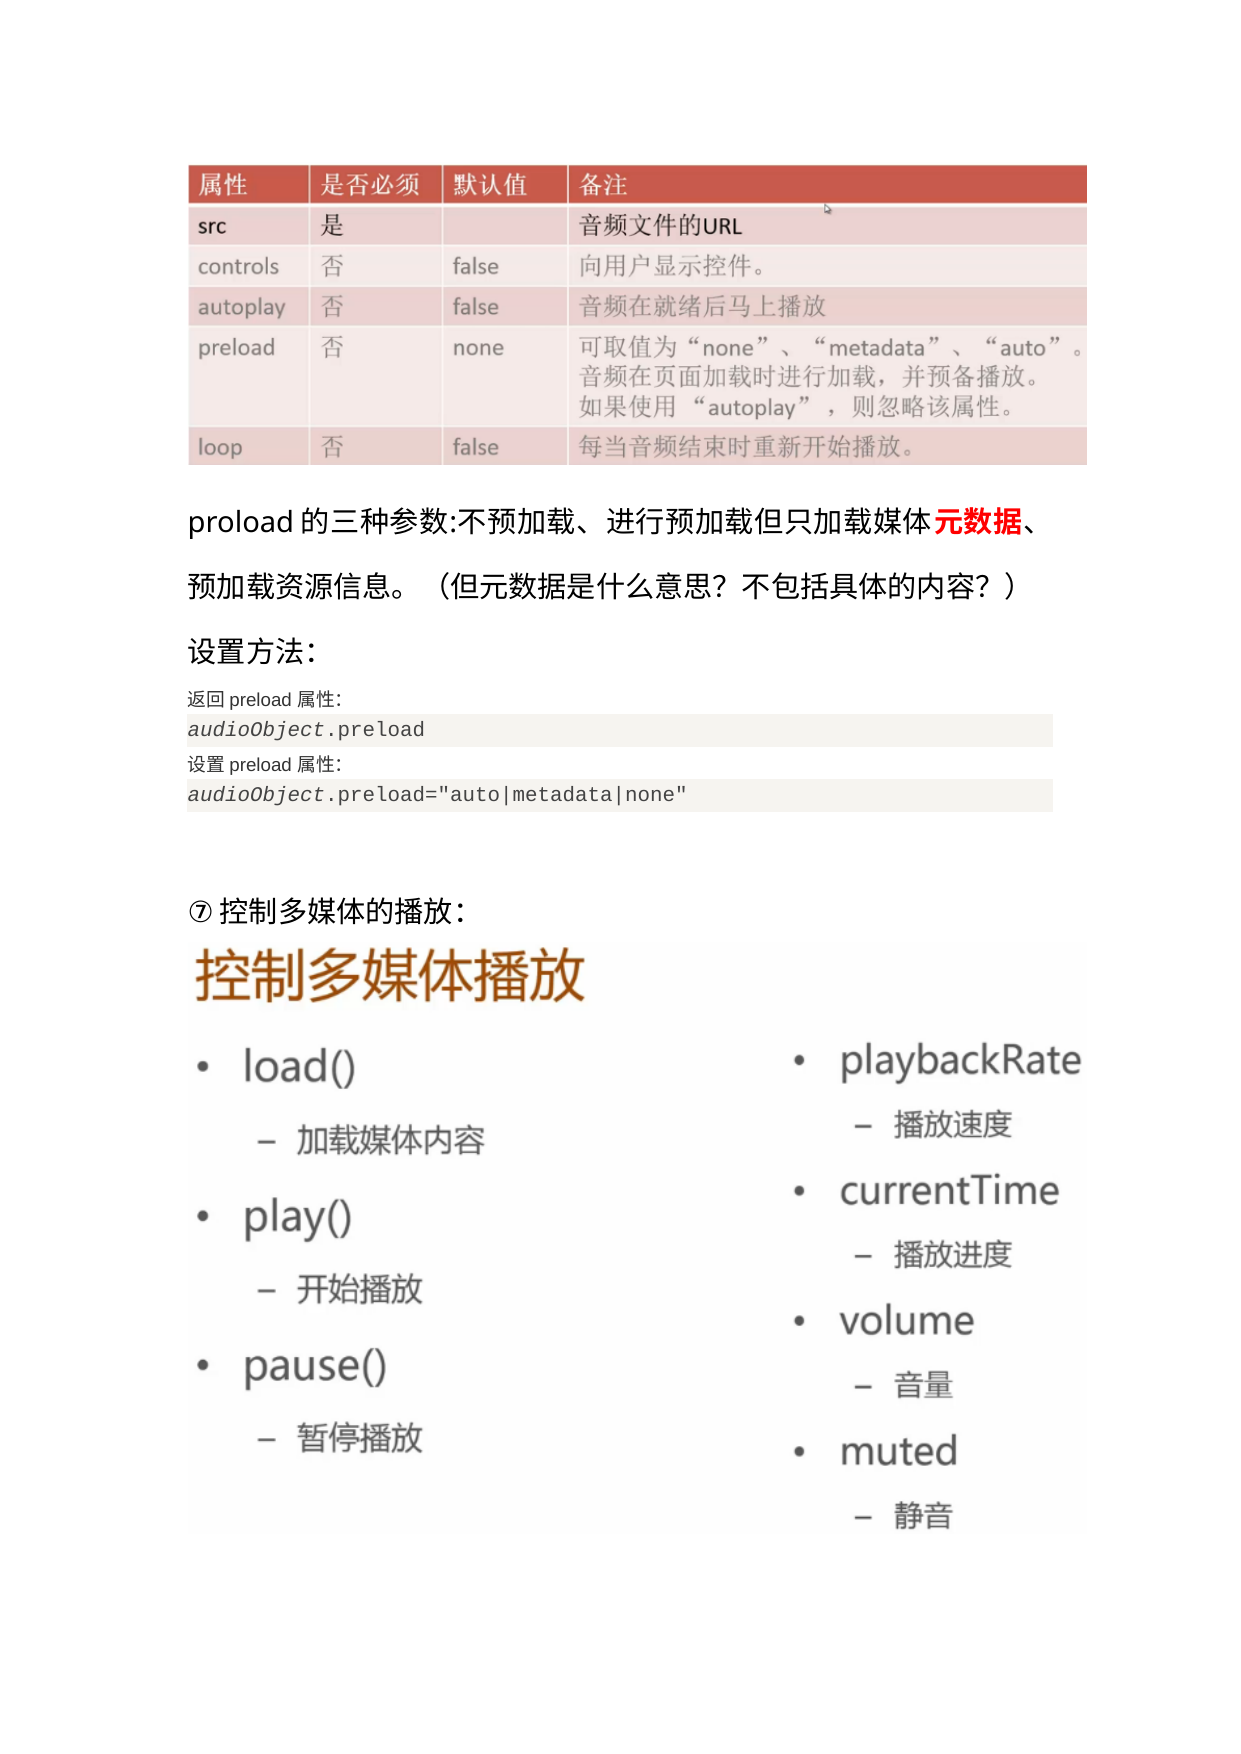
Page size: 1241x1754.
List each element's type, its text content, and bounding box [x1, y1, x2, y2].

text 设置 preload 属性： [187, 747, 1053, 779]
text 返回 preload 属性： [187, 682, 1053, 714]
text 设置方法： [187, 617, 1053, 682]
picture [187, 942, 1088, 1534]
text audioObject.preload="auto|metadata|none" [187, 779, 1053, 812]
text ⑦控制多媒体的播放： [187, 877, 1053, 942]
text audioObject.preload [187, 714, 1053, 747]
text proload的三种参数:不预加载、进行预加载但只加载媒体元数据、预加载资源信息。（但元数据是什么意思？不包括具体的内容？） [187, 487, 1053, 617]
picture [187, 162, 1087, 465]
